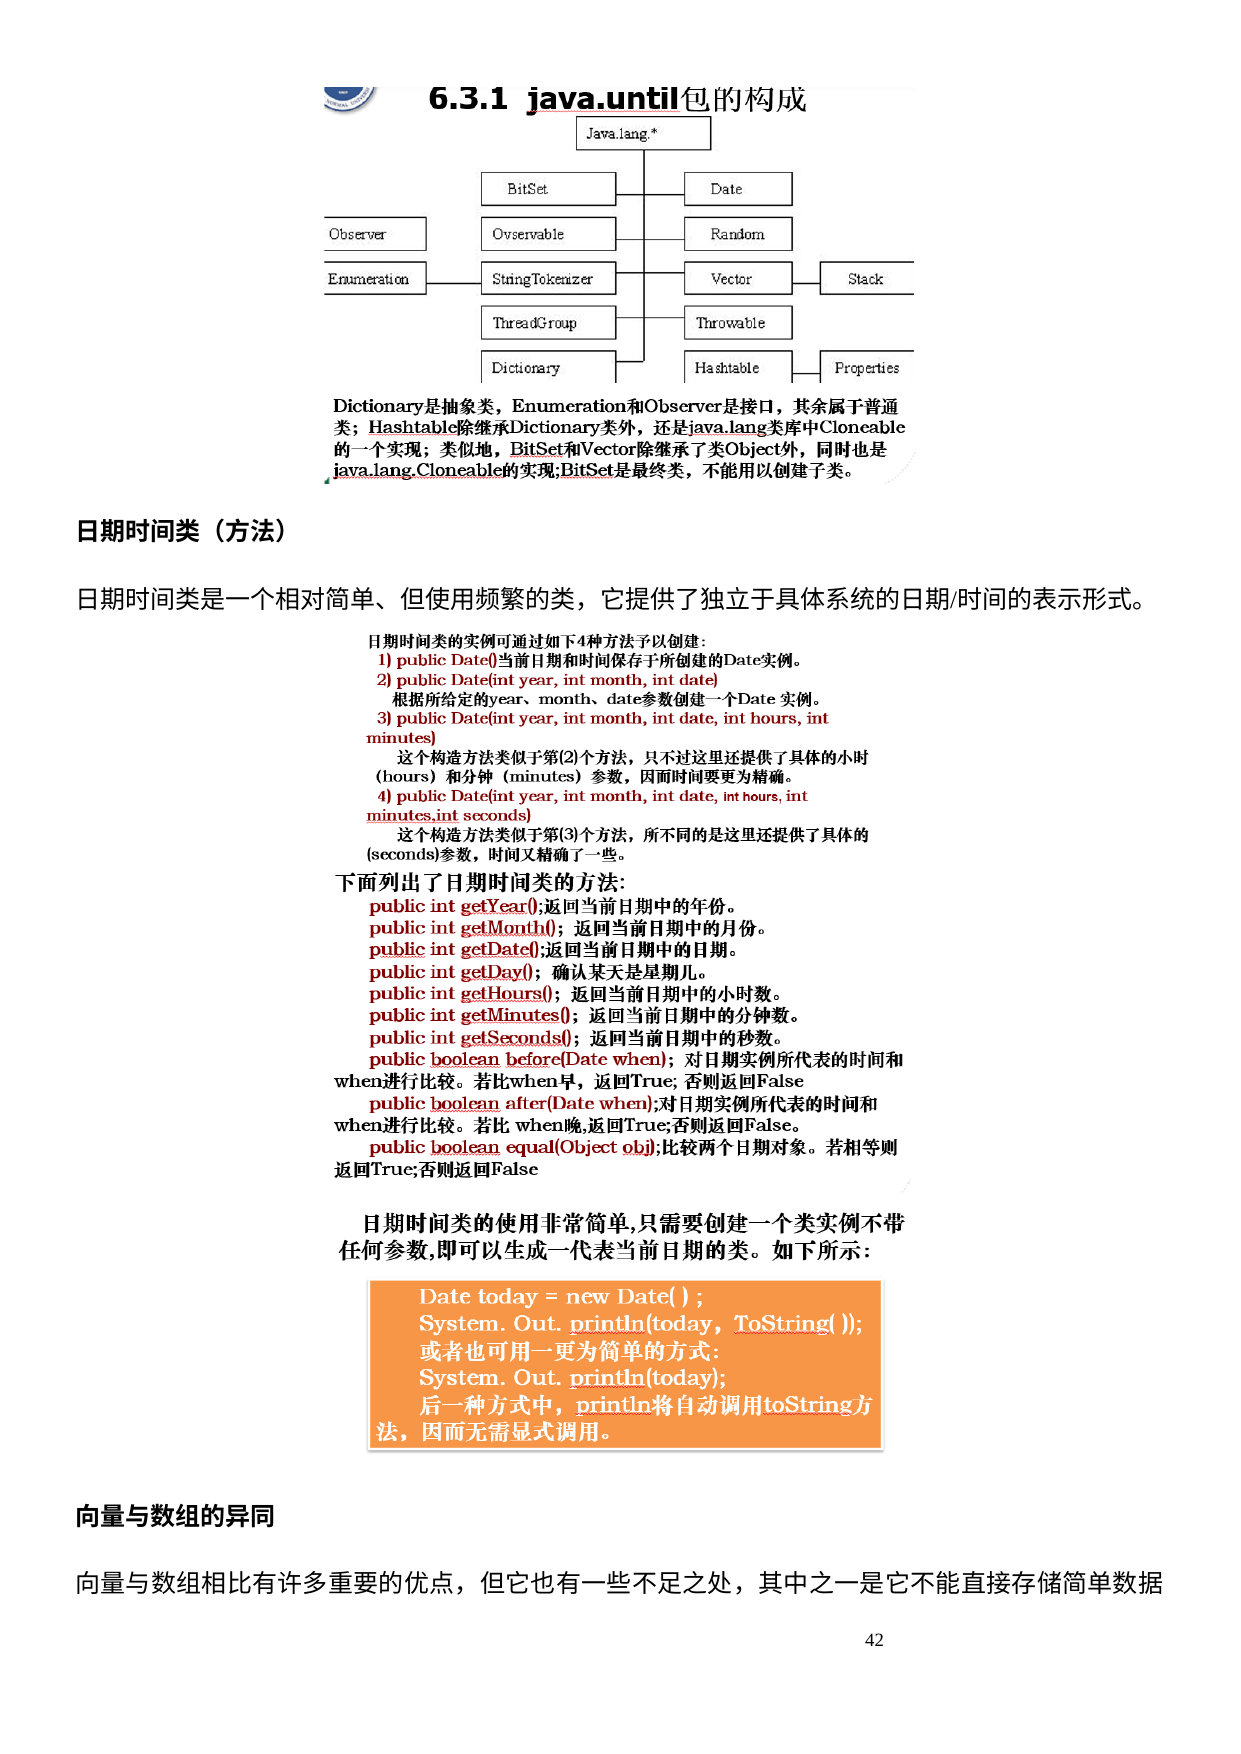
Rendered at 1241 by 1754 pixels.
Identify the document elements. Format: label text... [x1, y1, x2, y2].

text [75, 1548, 1165, 1616]
picture [329, 1208, 911, 1463]
text 日期时间类是一个相对简单、但使用频繁的类，它提供了独立于具体系统的日期/时间的表示形式。 [75, 563, 1165, 631]
text 向量与数组的异同 [75, 1480, 1165, 1548]
picture [324, 87, 916, 484]
picture [329, 868, 911, 1194]
text 日期时间类（方法） [75, 495, 1165, 563]
picture [366, 631, 874, 864]
